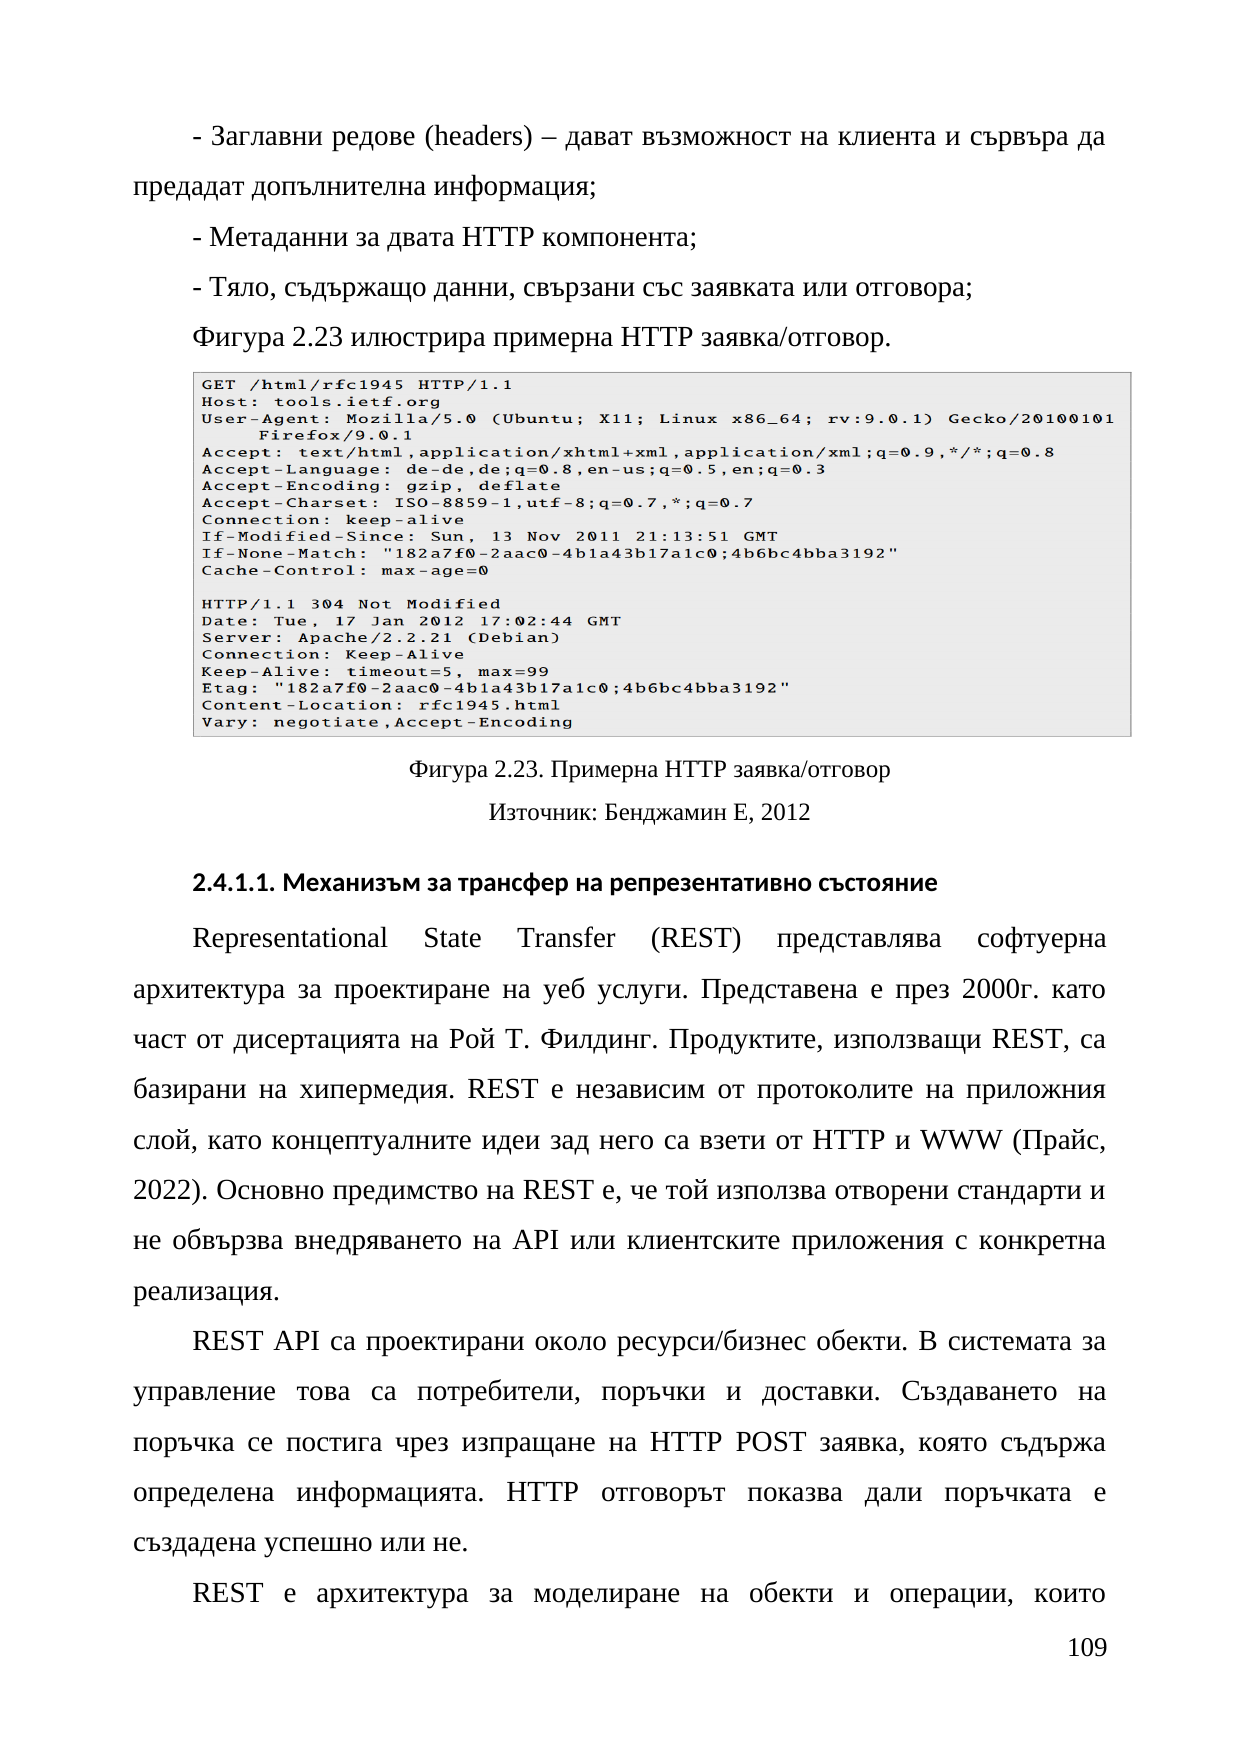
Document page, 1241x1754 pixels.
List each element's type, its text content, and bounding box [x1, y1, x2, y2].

text - Заглавни редове (headers) – дават възможност на клиента и сървъра да предадат допълнителна информация; [133, 118, 1107, 202]
text Източник: Бенджамин Е, 2012 [133, 797, 1107, 826]
text REST API са проектирани около ресурси/бизнес обекти. В системата за управление това са потребители, поръчки и доставки. Създаването на поръчка се постига чрез изпращане на HTTP POST заявка, която съдържа определена информацията. HTTP отговорът показва дали поръчката е създадена успешно или не. [133, 1323, 1107, 1558]
picture [192, 369, 1133, 737]
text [133, 1575, 1107, 1608]
subtitle 2.4.1.1. Механизъм за трансфер на репрезентативно състояние [133, 865, 1107, 898]
text Фигура 2.23 илюстрира примерна HTTP заявка/отговор. [133, 319, 1107, 353]
text - Метаданни за двата HTTP компонента; [133, 219, 1107, 252]
text Representational State Transfer (REST) представлява софтуерна архитектура за проектиране на уеб услуги. Представена е през 2000г. като част от дисертацията на Рой Т. Филдинг. Продуктите, използващи REST, са базирани на хипермедия. REST е независим от протоколите на приложния слой, като концептуалните идеи зад него са взети от HTTP и WWW (Прайс, 2022). Основно предимство на REST е, че той използва отворени стандарти и не обвързва внедряването на API или клиентските приложения с конкретна реализация. [133, 921, 1107, 1306]
text - Тяло, съдържащо данни, свързани със заявката или отговора; [133, 269, 1107, 303]
text Фигура 2.23. Примерна HTTP заявка/отговор [133, 754, 1107, 782]
